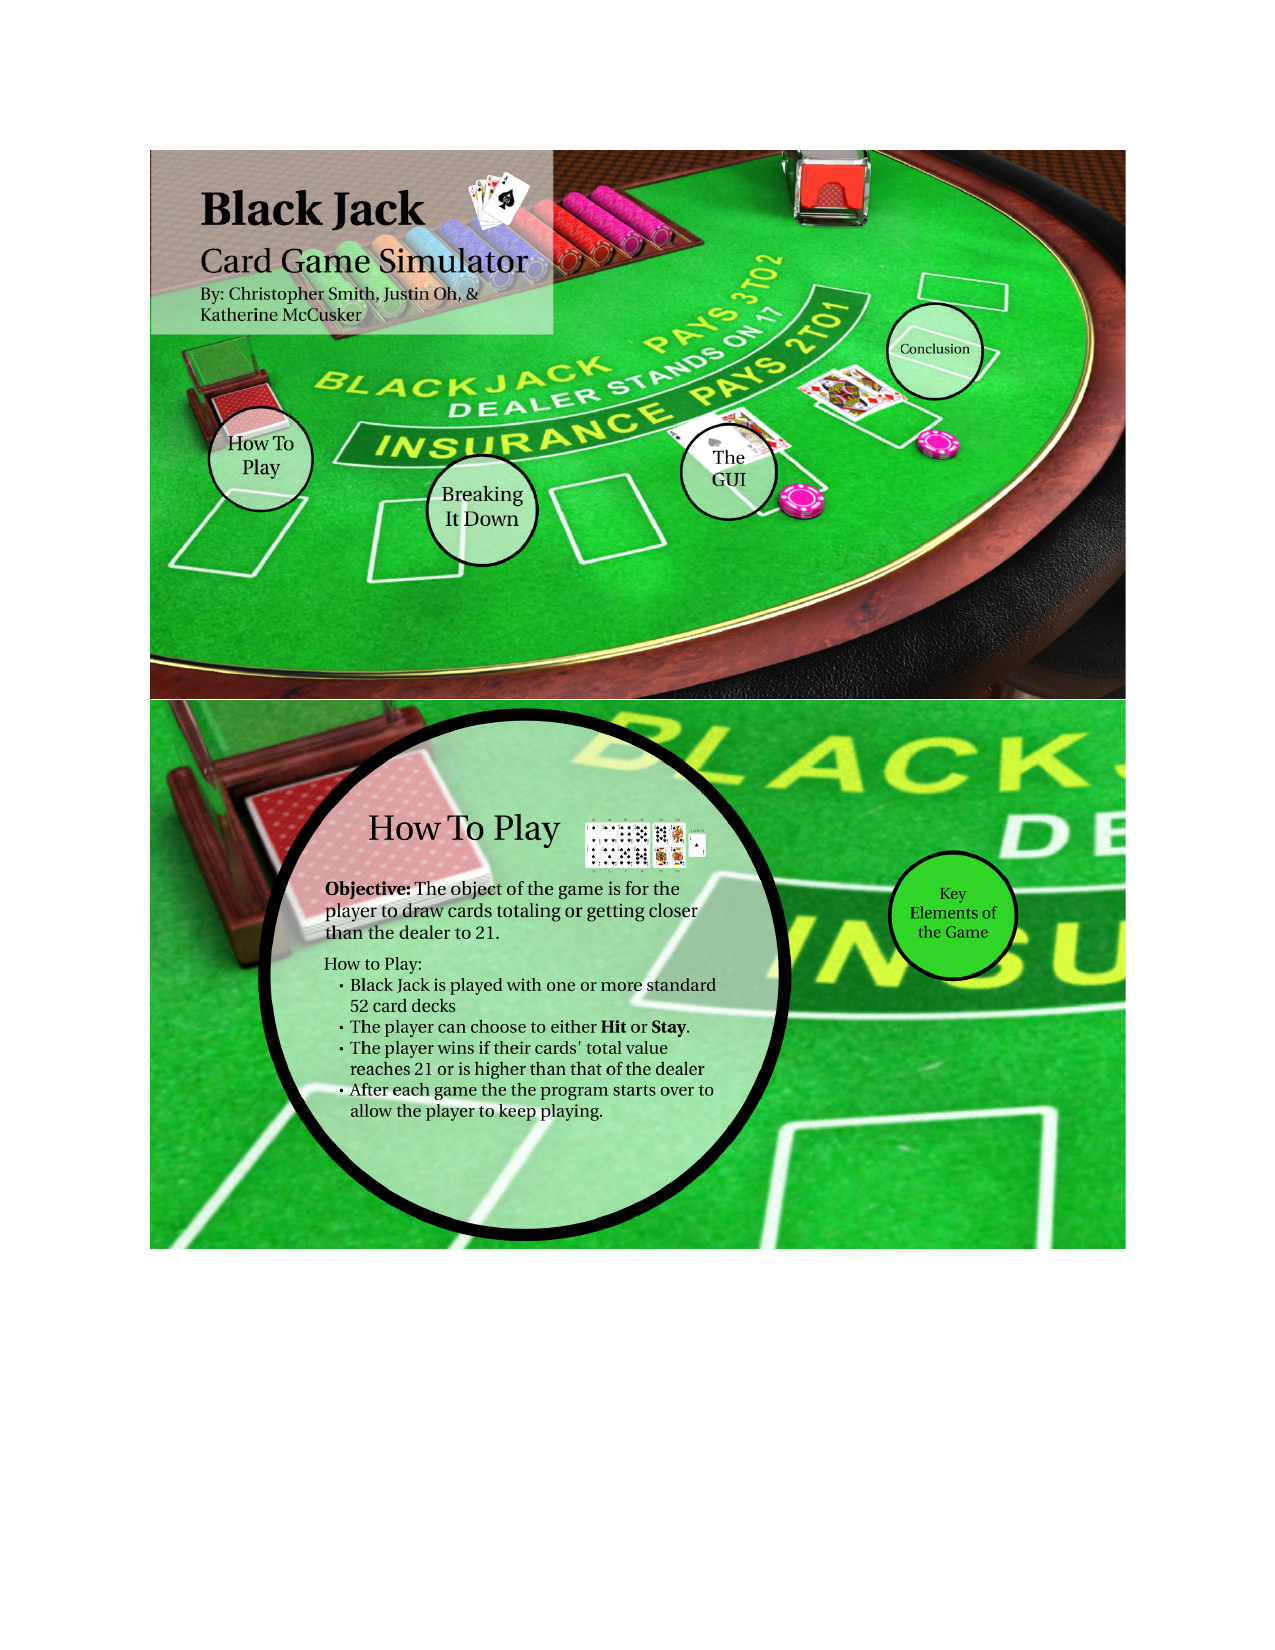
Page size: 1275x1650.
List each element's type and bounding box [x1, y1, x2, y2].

picture [150, 150, 1126, 699]
picture [150, 700, 1126, 1249]
